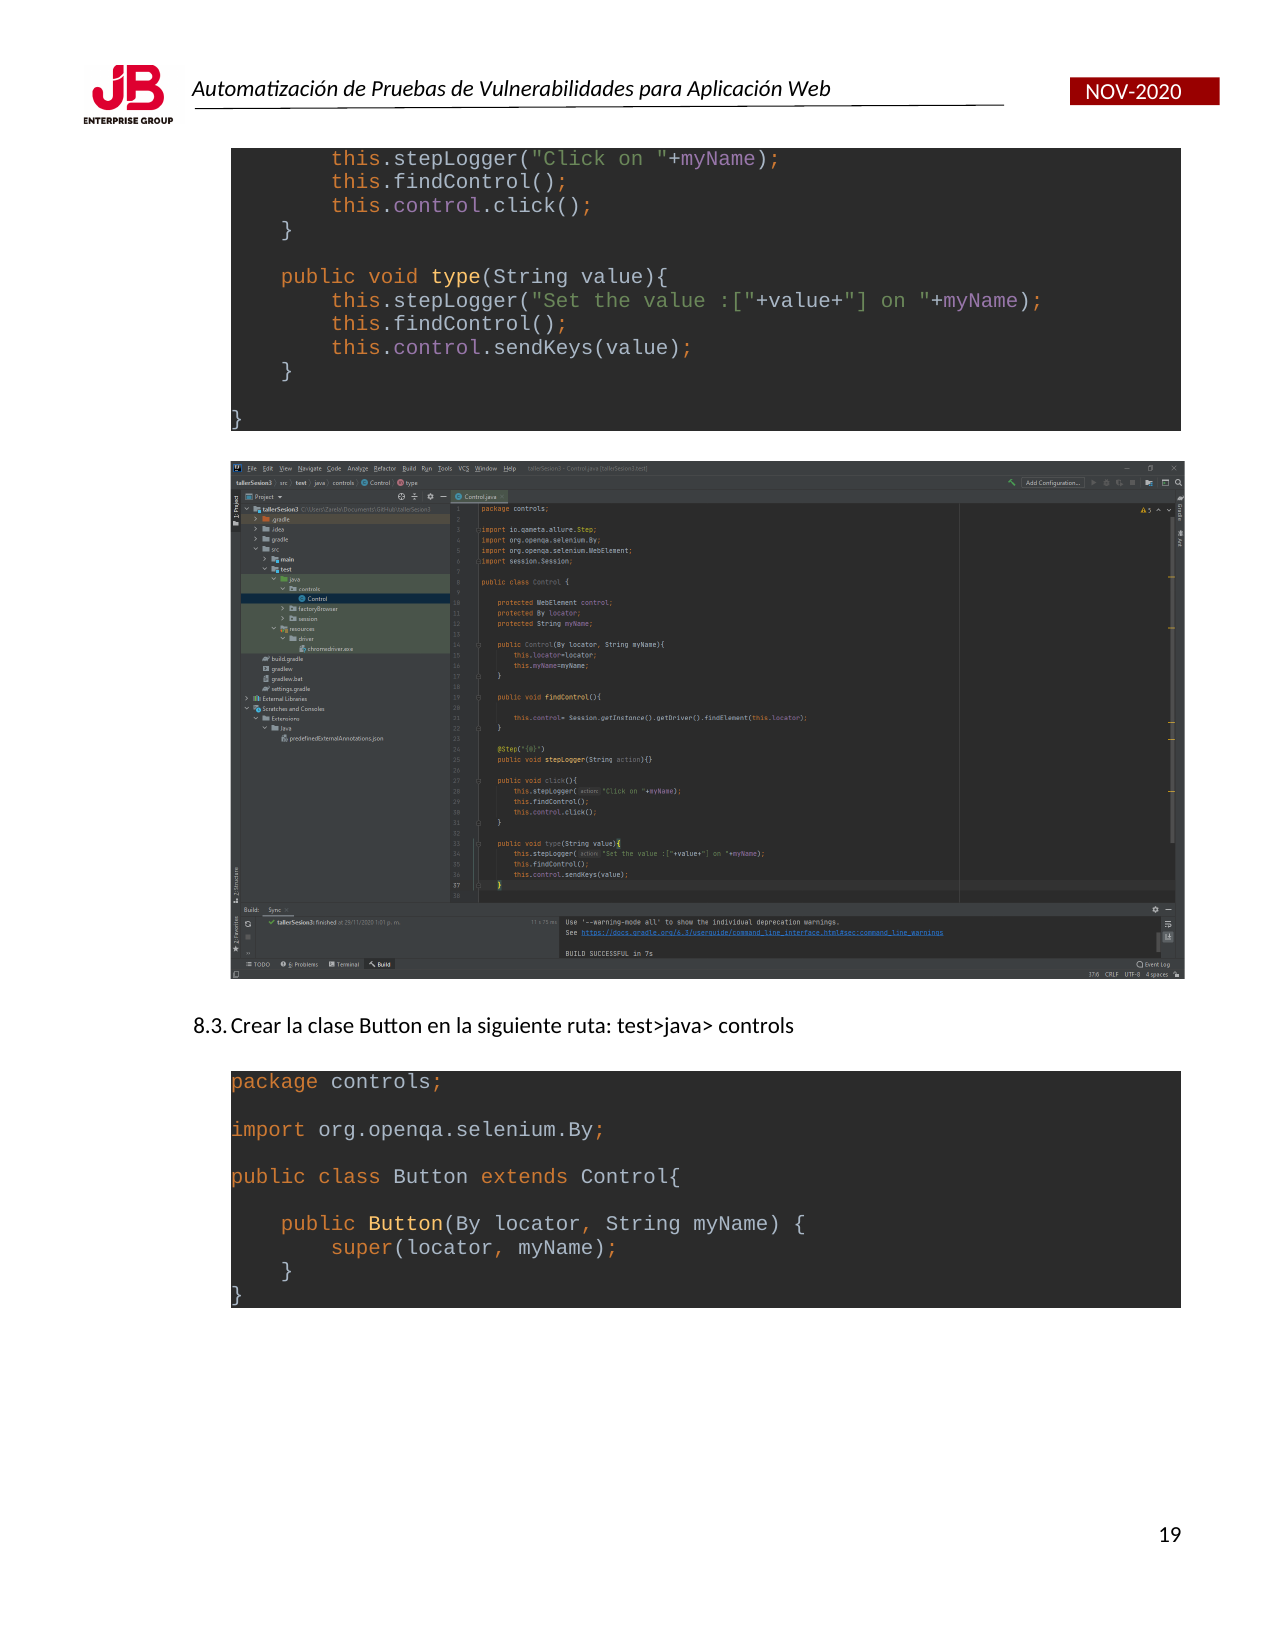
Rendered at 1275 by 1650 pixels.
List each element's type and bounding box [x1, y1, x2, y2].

picture [230, 461, 1185, 979]
picture [83, 65, 186, 124]
